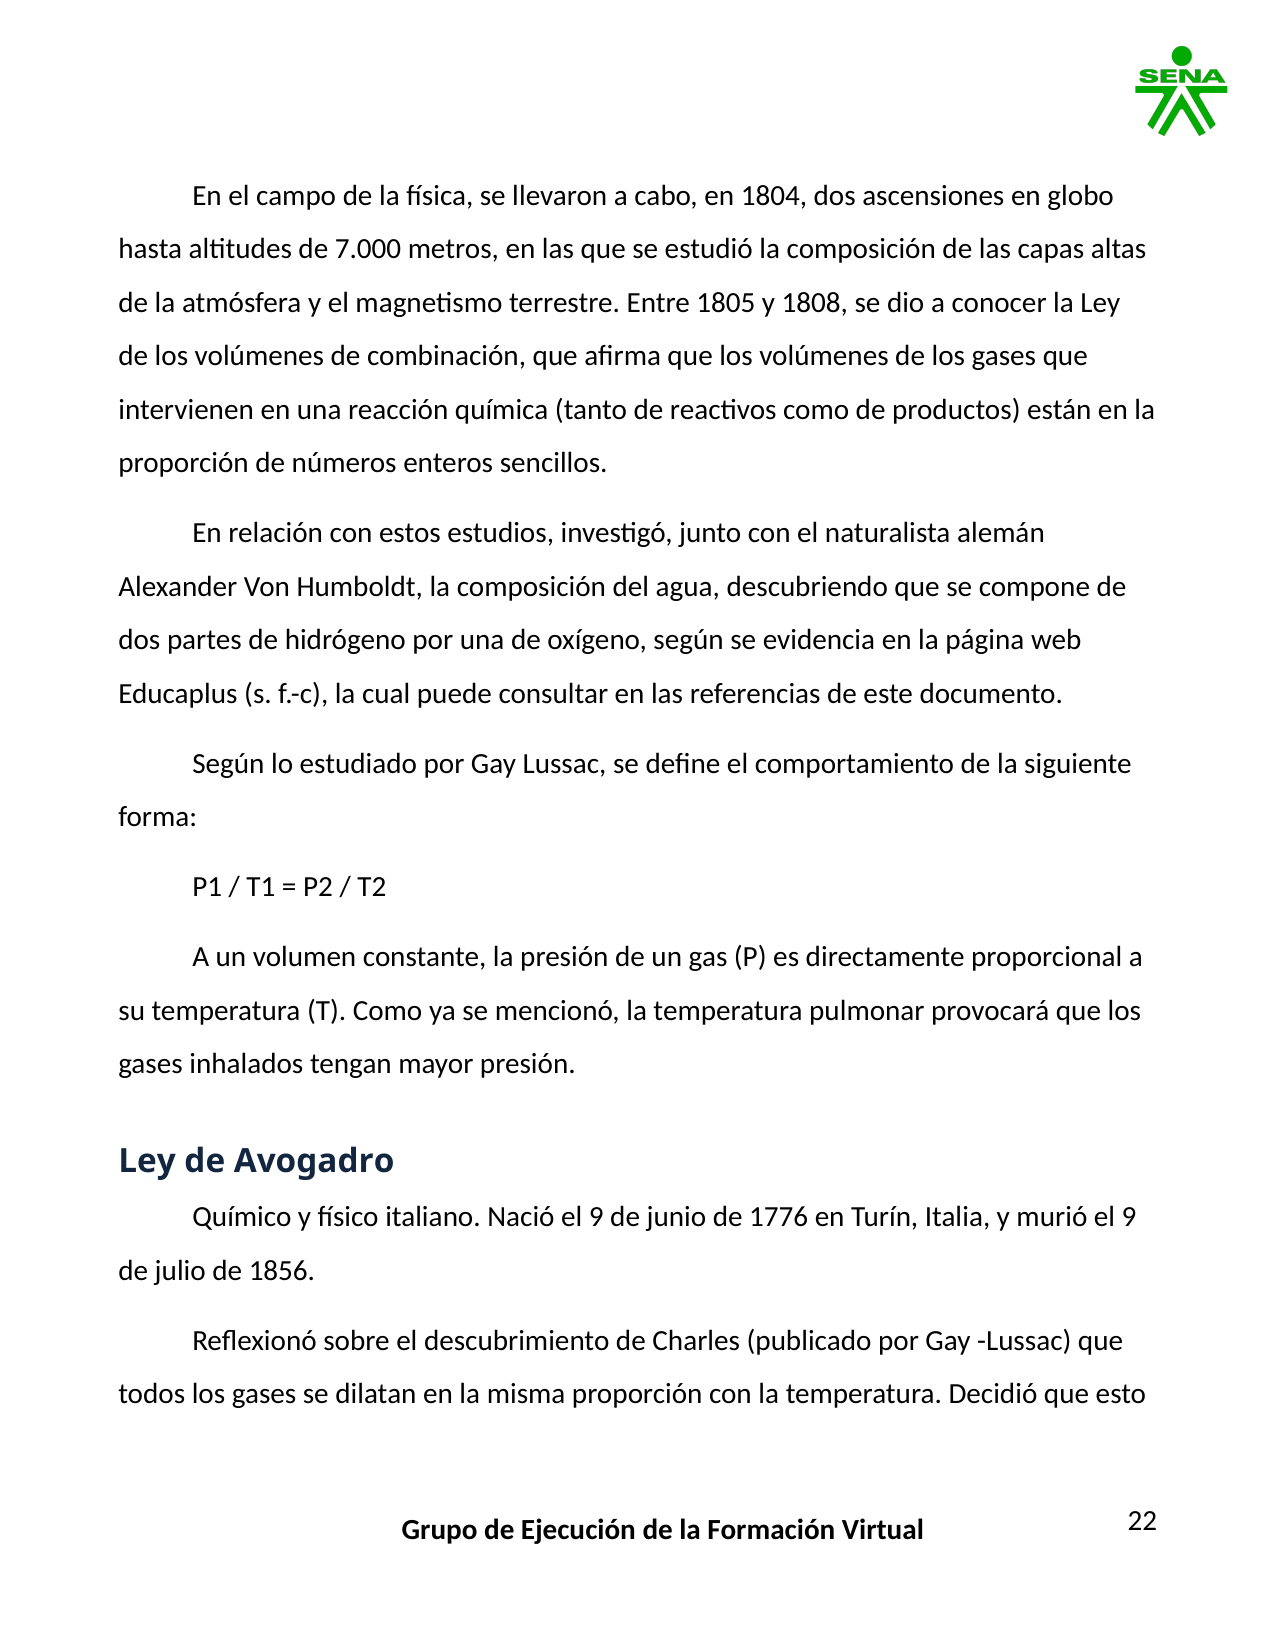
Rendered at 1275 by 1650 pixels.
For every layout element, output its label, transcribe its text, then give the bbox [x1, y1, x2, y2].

text En el campo de la física, se llevaron a cabo, en 1804, dos ascensiones en globo hasta altitudes de 7.000 metros, en las que se estudió la composición de las capas altas de la atmósfera y el magnetismo terrestre. Entre 1805 y 1808, se dio a conocer la Ley de los volúmenes de combinación, que afirma que los volúmenes de los gases que intervienen en una reacción química (tanto de reactivos como de productos) están en la proporción de números enteros sencillos. [118, 177, 1157, 480]
text En relación con estos estudios, investigó, junto con el naturalista alemán Alexander Von Humboldt, la composición del agua, descubriendo que se compone de dos partes de hidrógeno por una de oxígeno, según se evidencia en la página web Educaplus (s. f.-c), la cual puede consultar en las referencias de este documento. [118, 514, 1157, 710]
picture [1135, 46, 1228, 136]
text Según lo estudiado por Gay Lussac, se define el comportamiento de la siguiente forma: [118, 745, 1157, 834]
text A un volumen constante, la presión de un gas (P) es directamente proporcional a su temperatura (T). Como ya se mencionó, la temperatura pulmonar provocará que los gases inhalados tengan mayor presión. [118, 938, 1157, 1081]
subtitle Ley de Avogadro [118, 1136, 1157, 1182]
text Químico y físico italiano. Nació el 9 de junio de 1776 en Turín, Italia, y murió el 9 de julio de 1856. [118, 1198, 1157, 1287]
text P1 / T1 = P2 / T2 [118, 868, 1157, 904]
